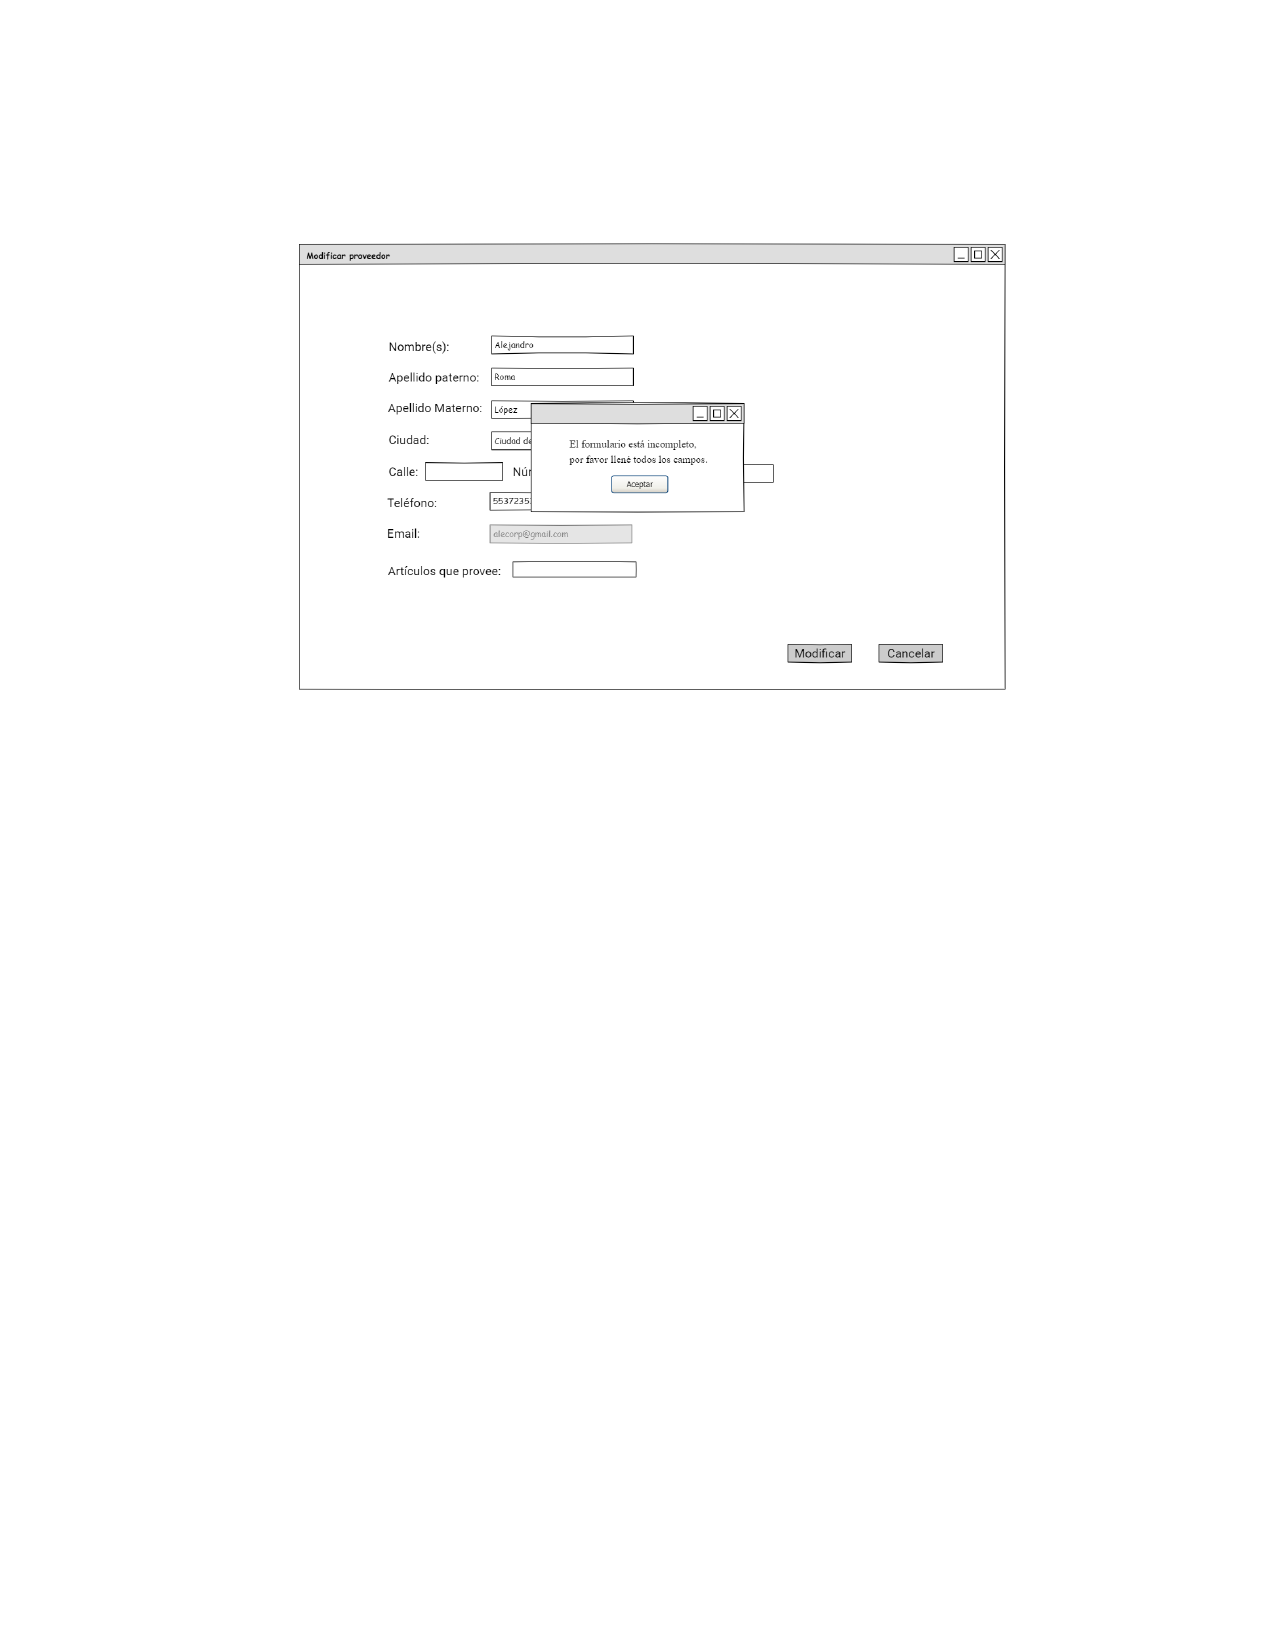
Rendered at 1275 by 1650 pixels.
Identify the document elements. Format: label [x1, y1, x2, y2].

picture [150, 150, 1125, 759]
